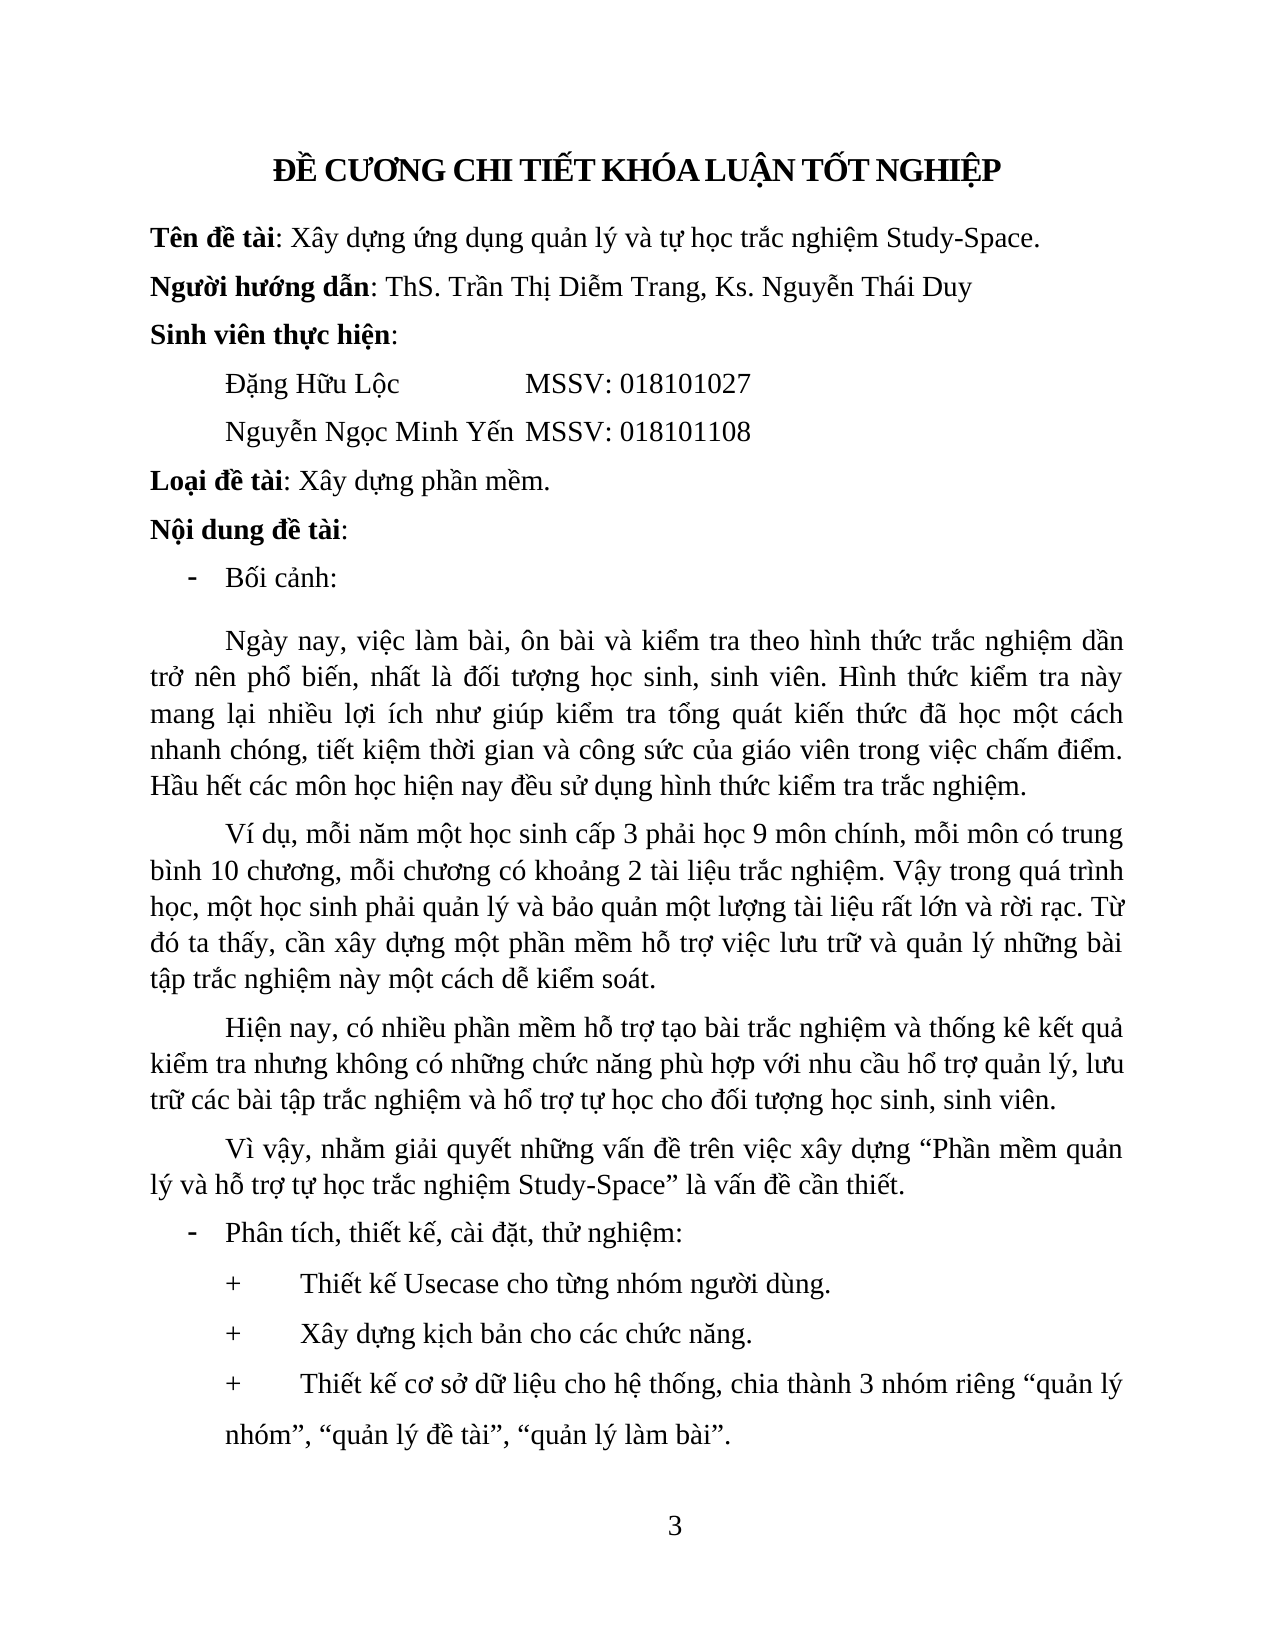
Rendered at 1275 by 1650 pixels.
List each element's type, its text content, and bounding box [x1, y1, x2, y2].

text Nội dung đề tài: [150, 512, 1125, 545]
text Hiện nay, có nhiều phần mềm hỗ trợ tạo bài trắc nghiệm và thống kê kết quả kiểm tra nhưng không có những chức năng phù hợp với nhu cầu hổ trợ quản lý, lưu trữ các bài tập trắc nghiệm và hổ trợ tự học cho đối tượng học sinh, sinh viên. [150, 1010, 1125, 1116]
text Nguyễn Ngọc Minh Yến MSSV: 018101108 [150, 414, 1125, 448]
text Ví dụ, mỗi năm một học sinh cấp 3 phải học 9 môn chính, mỗi môn có trung bình 10 chương, mỗi chương có khoảng 2 tài liệu trắc nghiệm. Vậy trong quá trình học, một học sinh phải quản lý và bảo quản một lượng tài liệu rất lớn và rời rạc. Từ đó ta thấy, cần xây dựng một phần mềm hỗ trợ việc lưu trữ và quản lý những bài tập trắc nghiệm này một cách dễ kiểm soát. [150, 817, 1125, 995]
list Bối cảnh: [187, 561, 1125, 594]
text Người hướng dẫn: ThS. Trần Thị Diễm Trang, Ks. Nguyễn Thái Duy [150, 269, 1125, 302]
text Đặng Hữu Lộc MSSV: 018101027 [150, 366, 1125, 399]
text Vì vậy, nhằm giải quyết những vấn đề trên việc xây dựng “Phần mềm quản lý và hỗ trợ tự học trắc nghiệm Study-Space” là vấn đề cần thiết. [150, 1131, 1125, 1201]
text Tên đề tài: Xây dựng ứng dụng quản lý và tự học trắc nghiệm Study-Space. [150, 220, 1125, 253]
list Xây dựng kịch bản cho các chức năng. [225, 1316, 1125, 1350]
title ĐỀ CƯƠNG CHI TIẾT KHÓA LUẬN TỐT NGHIỆP [150, 150, 1125, 188]
list Phân tích, thiết kế, cài đặt, thử nghiệm: [187, 1216, 1125, 1249]
text Loại đề tài: Xây dựng phần mềm. [150, 463, 1125, 497]
list Thiết kế Usecase cho từng nhóm người dùng. [225, 1266, 1125, 1299]
text Sinh viên thực hiện: [150, 317, 1125, 351]
list Thiết kế cơ sở dữ liệu cho hệ thống, chia thành 3 nhóm riêng “quản lý nhóm”, “quản lý đề tài”, “quản lý làm bài”. [225, 1367, 1125, 1451]
text Ngày nay, việc làm bài, ôn bài và kiểm tra theo hình thức trắc nghiệm dần trở nên phổ biến, nhất là đối tượng học sinh, sinh viên. Hình thức kiểm tra này mang lại nhiều lợi ích như giúp kiểm tra tổng quát kiến thức đã học một cách nhanh chóng, tiết kiệm thời gian và công sức của giáo viên trong việc chấm điểm. Hầu hết các môn học hiện nay đều sử dụng hình thức kiểm tra trắc nghiệm. [150, 623, 1125, 802]
